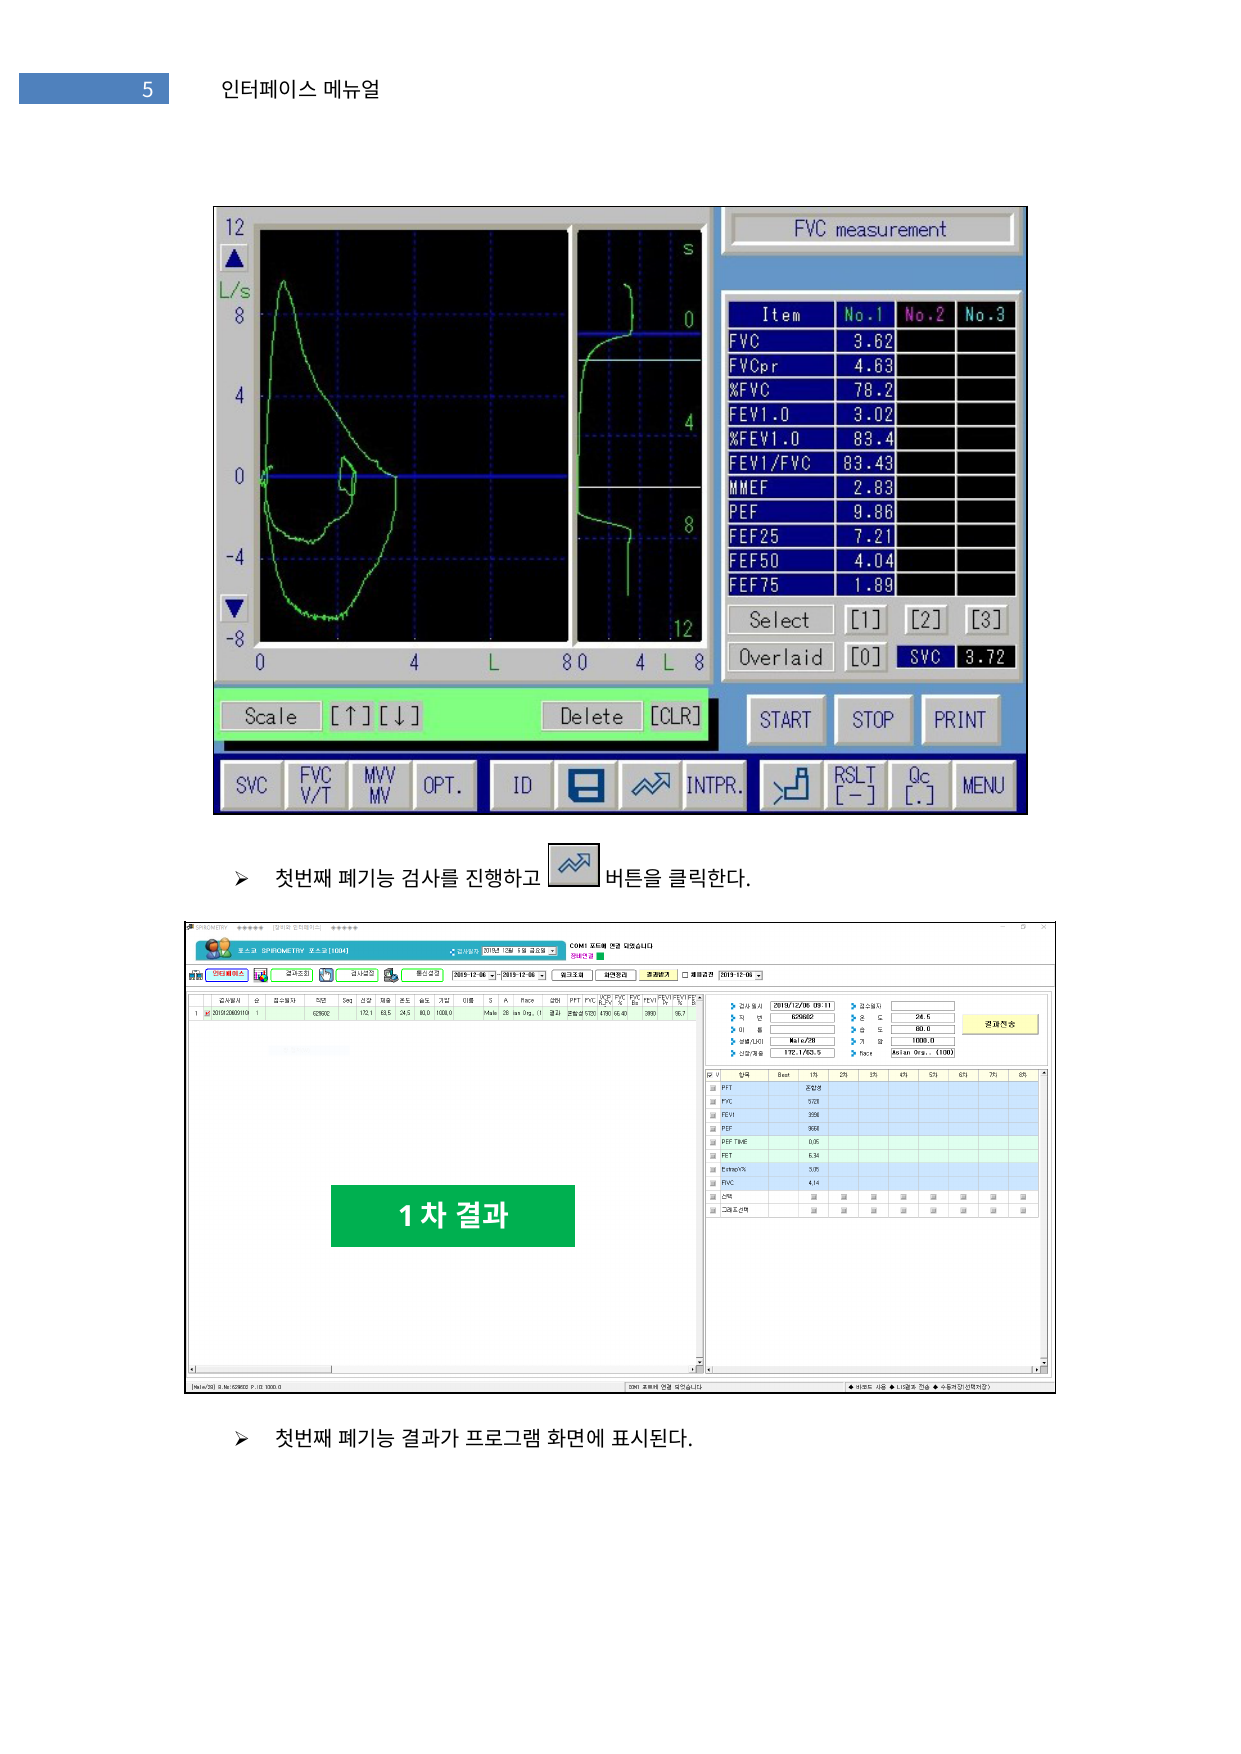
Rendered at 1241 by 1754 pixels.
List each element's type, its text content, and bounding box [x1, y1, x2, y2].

picture [214, 207, 1026, 813]
picture [186, 923, 1055, 1392]
list 첫번째 폐기능 결과가 프로그램 화면에 표시된다. [233, 1422, 1090, 1453]
list 첫번째 폐기능 검사를 진행하고 버튼을 클릭한다. [233, 843, 1090, 893]
picture [549, 845, 598, 885]
